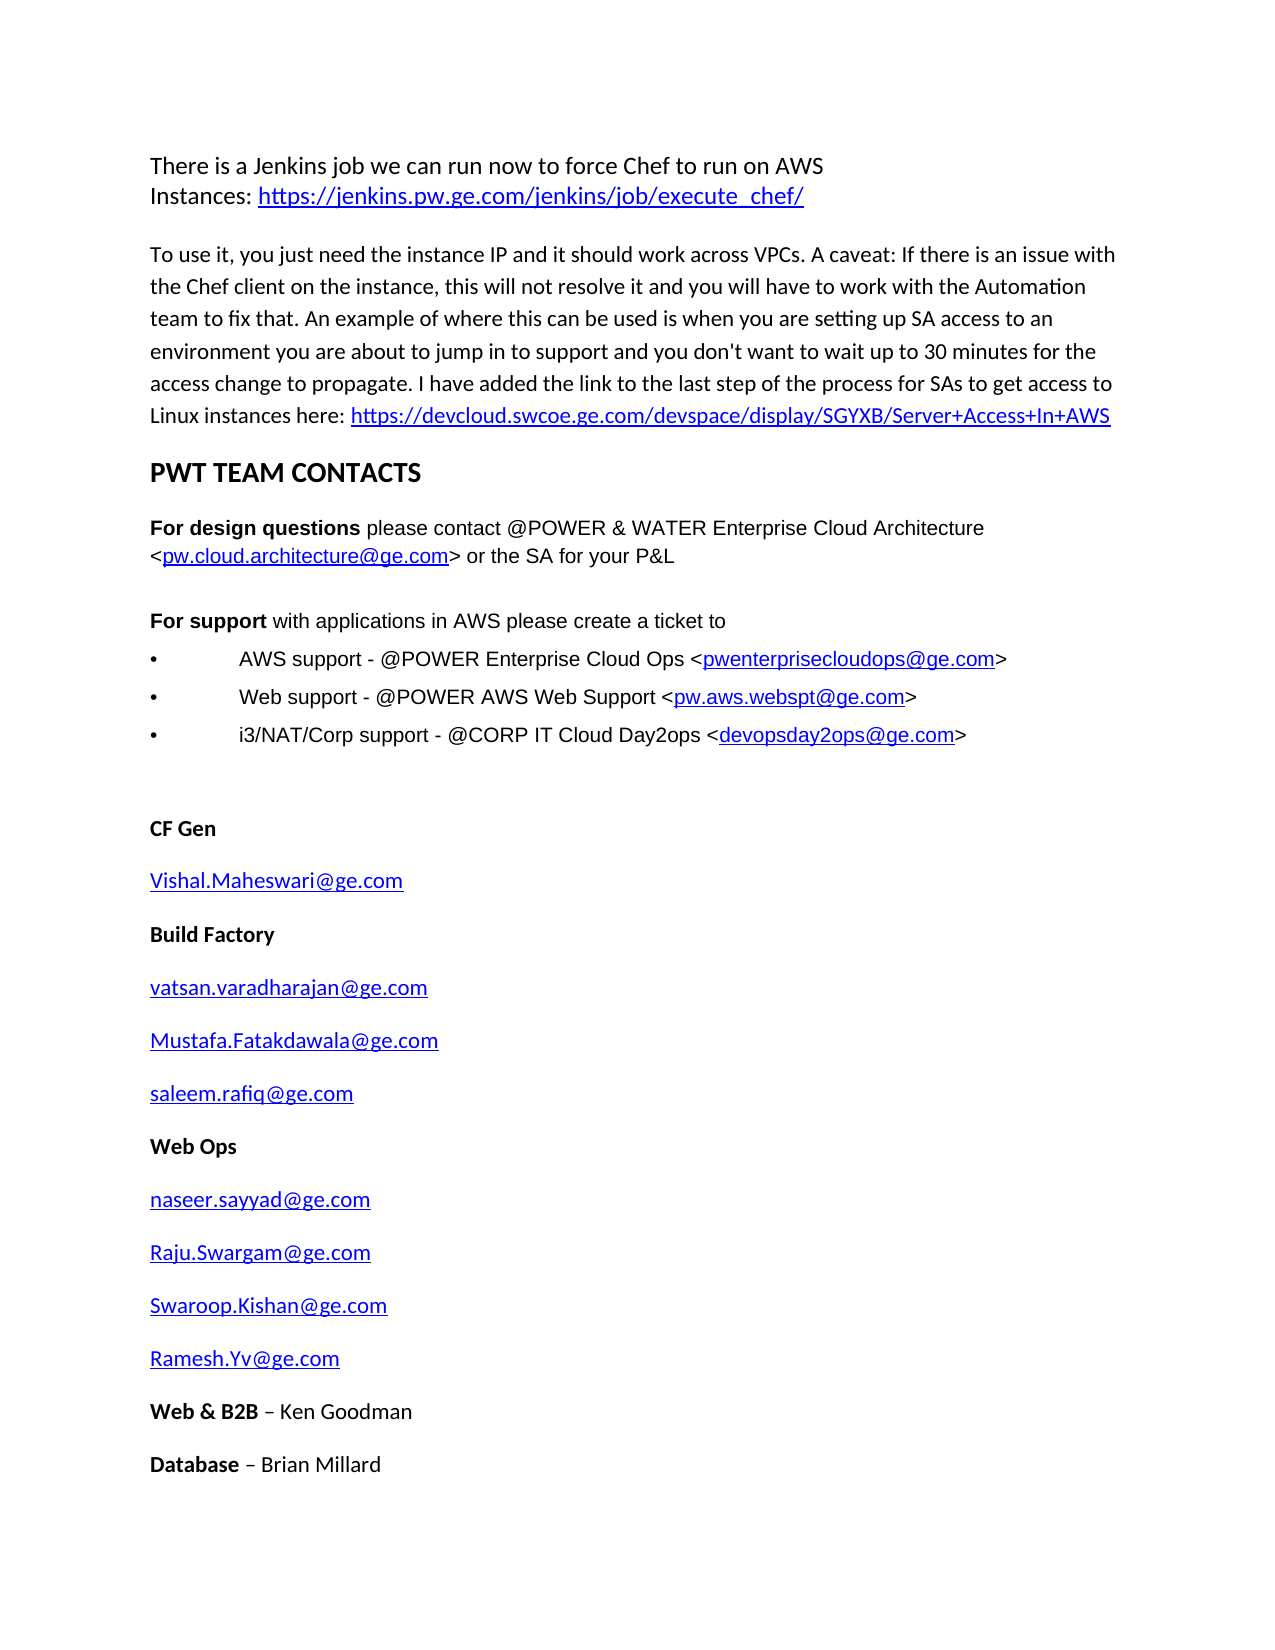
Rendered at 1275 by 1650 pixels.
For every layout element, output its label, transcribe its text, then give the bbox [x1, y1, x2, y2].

text For support with applications in AWS please create a ticket to [150, 581, 1125, 633]
text To use it, you just need the instance IP and it should work across VPCs. A caveat: If there is an issue with the Chef client on the instance, this will not resolve it and you will have to work with the Automation team to fix that. An example of where this can be used is when you are setting up SA access to an environment you are about to jump in to support and you don't want to wait up to 30 minutes for the access change to propagate. I have added the link to the last step of the process for SAs to get access to Linux instances here: https://devcloud.swcoe.ge.com/devspace/display/SGYXB/Server+Access+In+AWS [150, 240, 1125, 429]
text Mustafa.Fatakdawala@ge.com [150, 1026, 1125, 1054]
text Database – Brian Millard [150, 1450, 1125, 1478]
text • i3/NAT/Corp support - @CORP IT Cloud Day2ops <devopsday2ops@ge.com> [150, 723, 1125, 747]
text CF Gen [150, 814, 1125, 842]
text There is a Jenkins job we can run now to force Chef to run on AWS Instances: https://jenkins.pw.ge.com/jenkins/job/execute_chef/ [150, 150, 1125, 211]
text naseer.sayyad@ge.com [150, 1185, 1125, 1213]
text saleem.rafiq@ge.com [150, 1079, 1125, 1107]
text Raju.Swargam@ge.com [150, 1238, 1125, 1266]
text vatsan.varadharajan@ge.com [150, 973, 1125, 1001]
text Web Ops [150, 1132, 1125, 1160]
text Build Factory [150, 920, 1125, 948]
text Web & B2B – Ken Goodman [150, 1397, 1125, 1425]
text For design questions please contact @POWER & WATER Enterprise Cloud Architecture <pw.cloud.architecture@ge.com> or the SA for your P&L [150, 516, 1125, 567]
text • Web support - @POWER AWS Web Support <pw.aws.webspt@ge.com> [150, 685, 1125, 709]
text Ramesh.Yv@ge.com [150, 1344, 1125, 1372]
text PWT TEAM CONTACTS [150, 454, 1125, 490]
text Swaroop.Kishan@ge.com [150, 1291, 1125, 1319]
text Vishal.Maheswari@ge.com [150, 867, 1125, 895]
text • AWS support - @POWER Enterprise Cloud Ops <pwenterprisecloudops@ge.com> [150, 647, 1125, 671]
